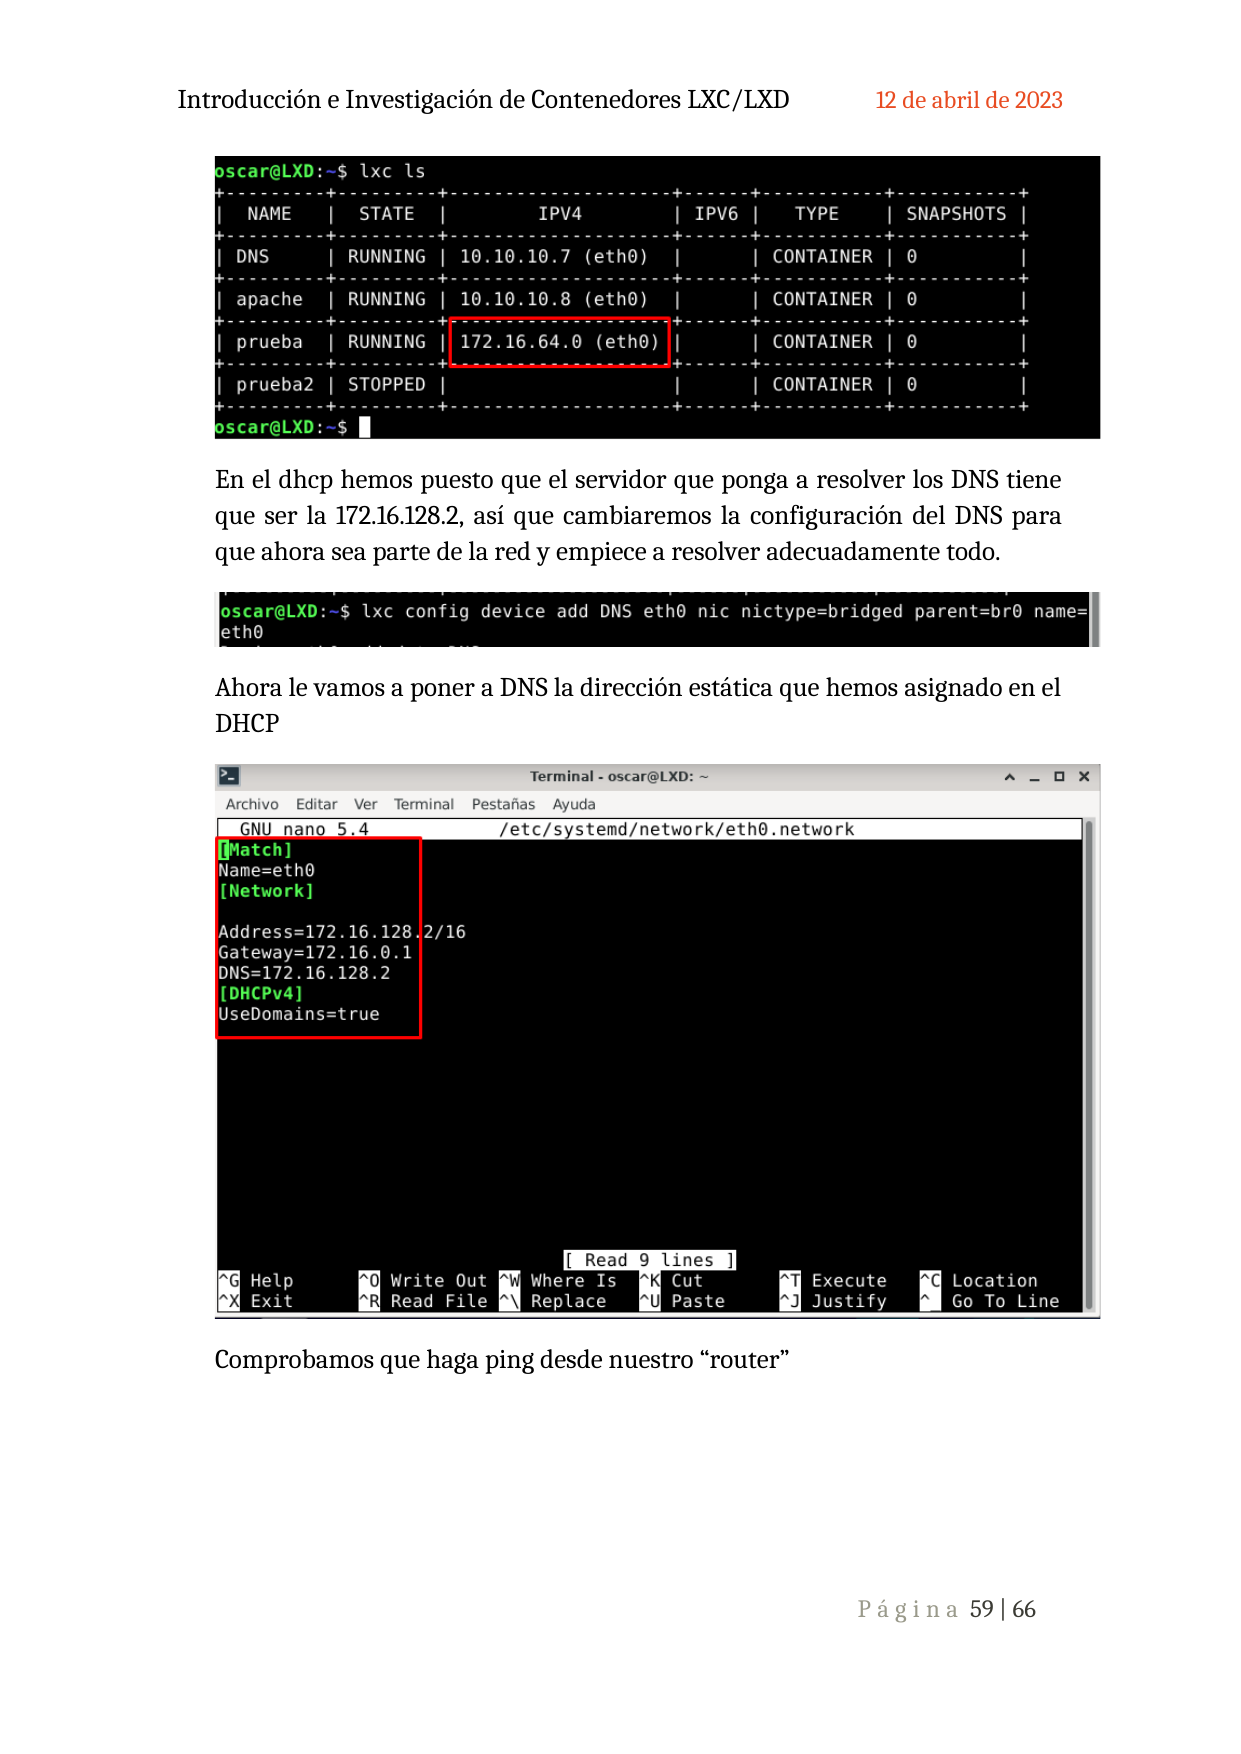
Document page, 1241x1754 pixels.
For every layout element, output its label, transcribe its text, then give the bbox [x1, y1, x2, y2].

picture [214, 764, 1101, 1319]
text Ahora le vamos a poner a DNS la dirección estática que hemos asignado en el DHCP [215, 672, 1063, 739]
text Comprobamos que haga ping desde nuestro “router” [215, 1344, 1063, 1375]
text En el dhcp hemos puesto que el servidor que ponga a resolver los DNS tiene que ser la 172.16.128.2, así que cambiaremos la configuración del DNS para que ahora sea parte de la red y empiece a resolver adecuadamente todo. [215, 464, 1063, 567]
picture [214, 592, 1101, 647]
picture [214, 156, 1101, 440]
